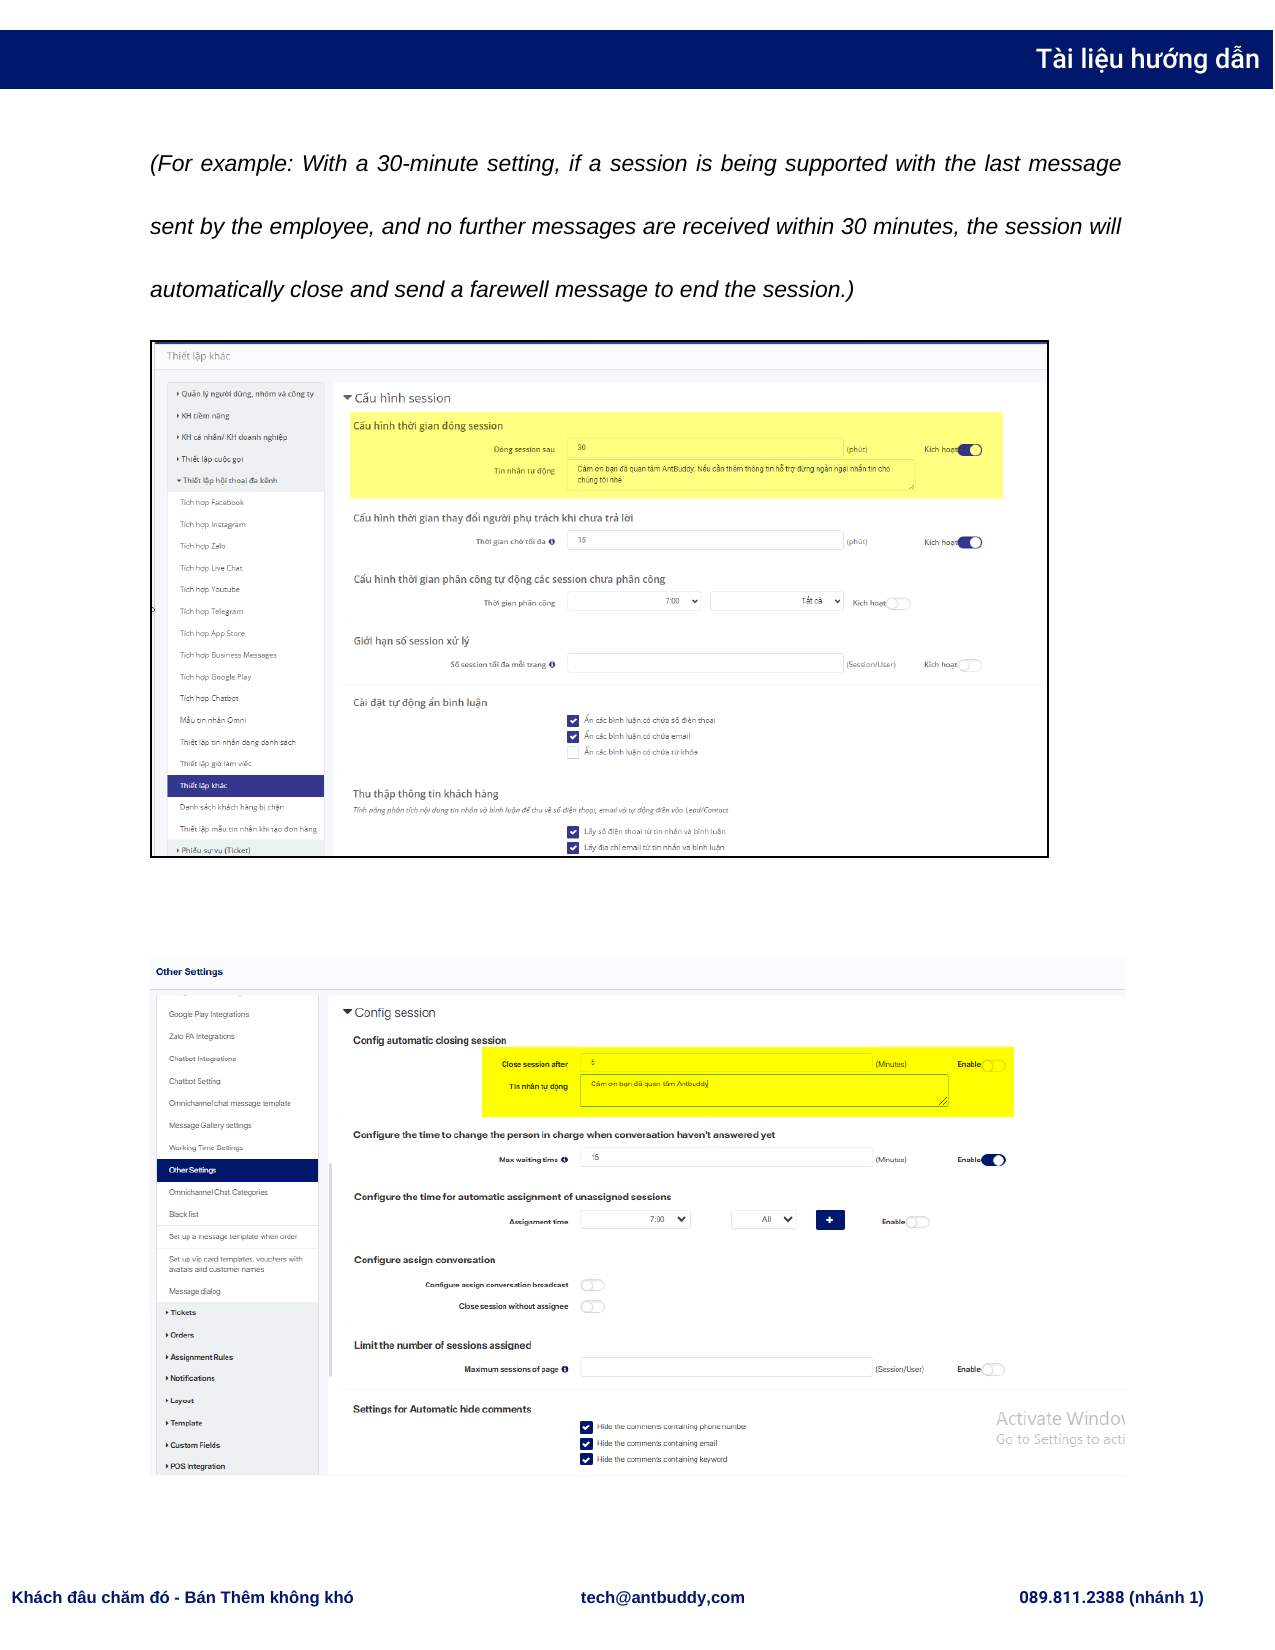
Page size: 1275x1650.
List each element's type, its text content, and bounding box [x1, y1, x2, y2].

text (For example: With a 30-minute setting, if a session is being supported with the last message sent by the employee, and no further messages are received within 30 minutes, the session will automatically close and send a farewell message to end the session.) [150, 150, 1125, 303]
picture [152, 342, 1047, 856]
picture [150, 958, 1125, 1476]
